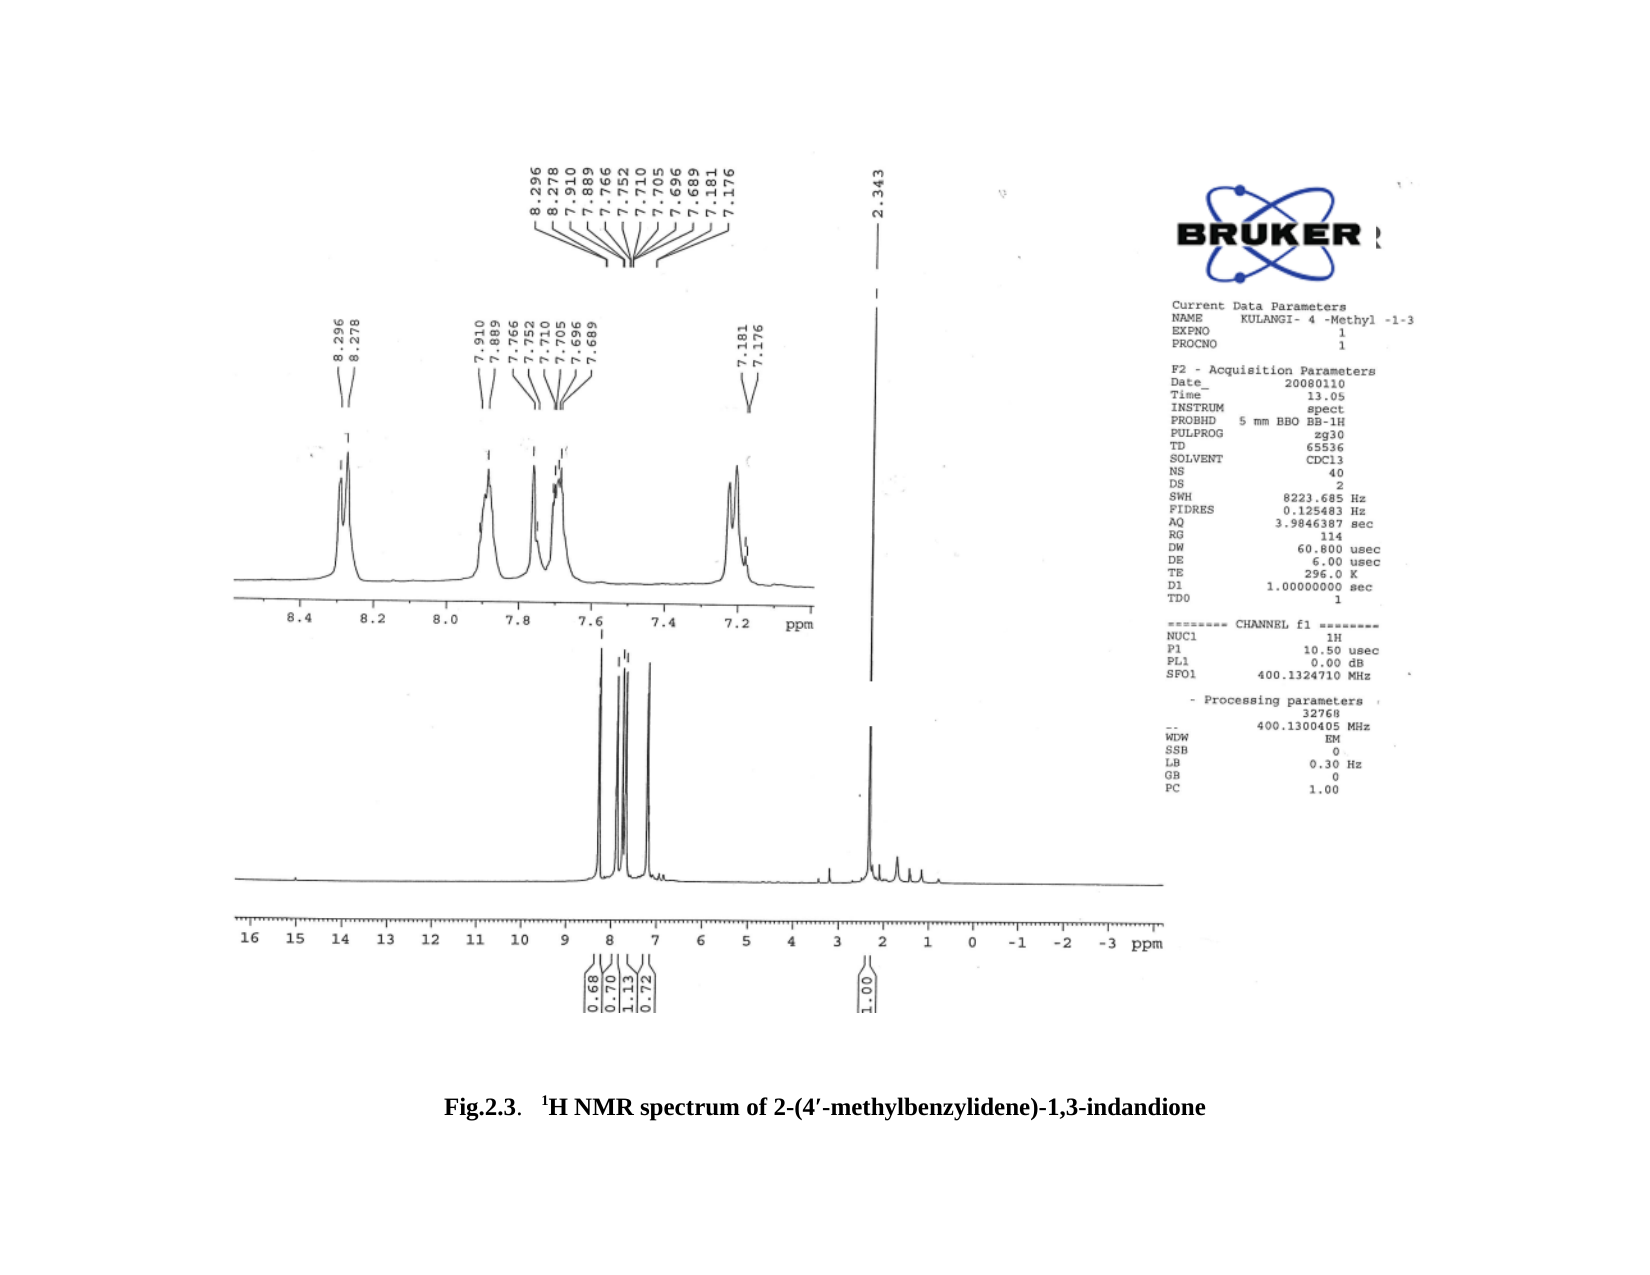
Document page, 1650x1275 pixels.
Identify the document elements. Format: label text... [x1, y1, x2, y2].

text Fig.2.3. 1H NMR spectrum of 2-(4′-methylbenzylidene)-1,3-indandione [150, 1092, 1500, 1121]
picture [230, 150, 1420, 1013]
